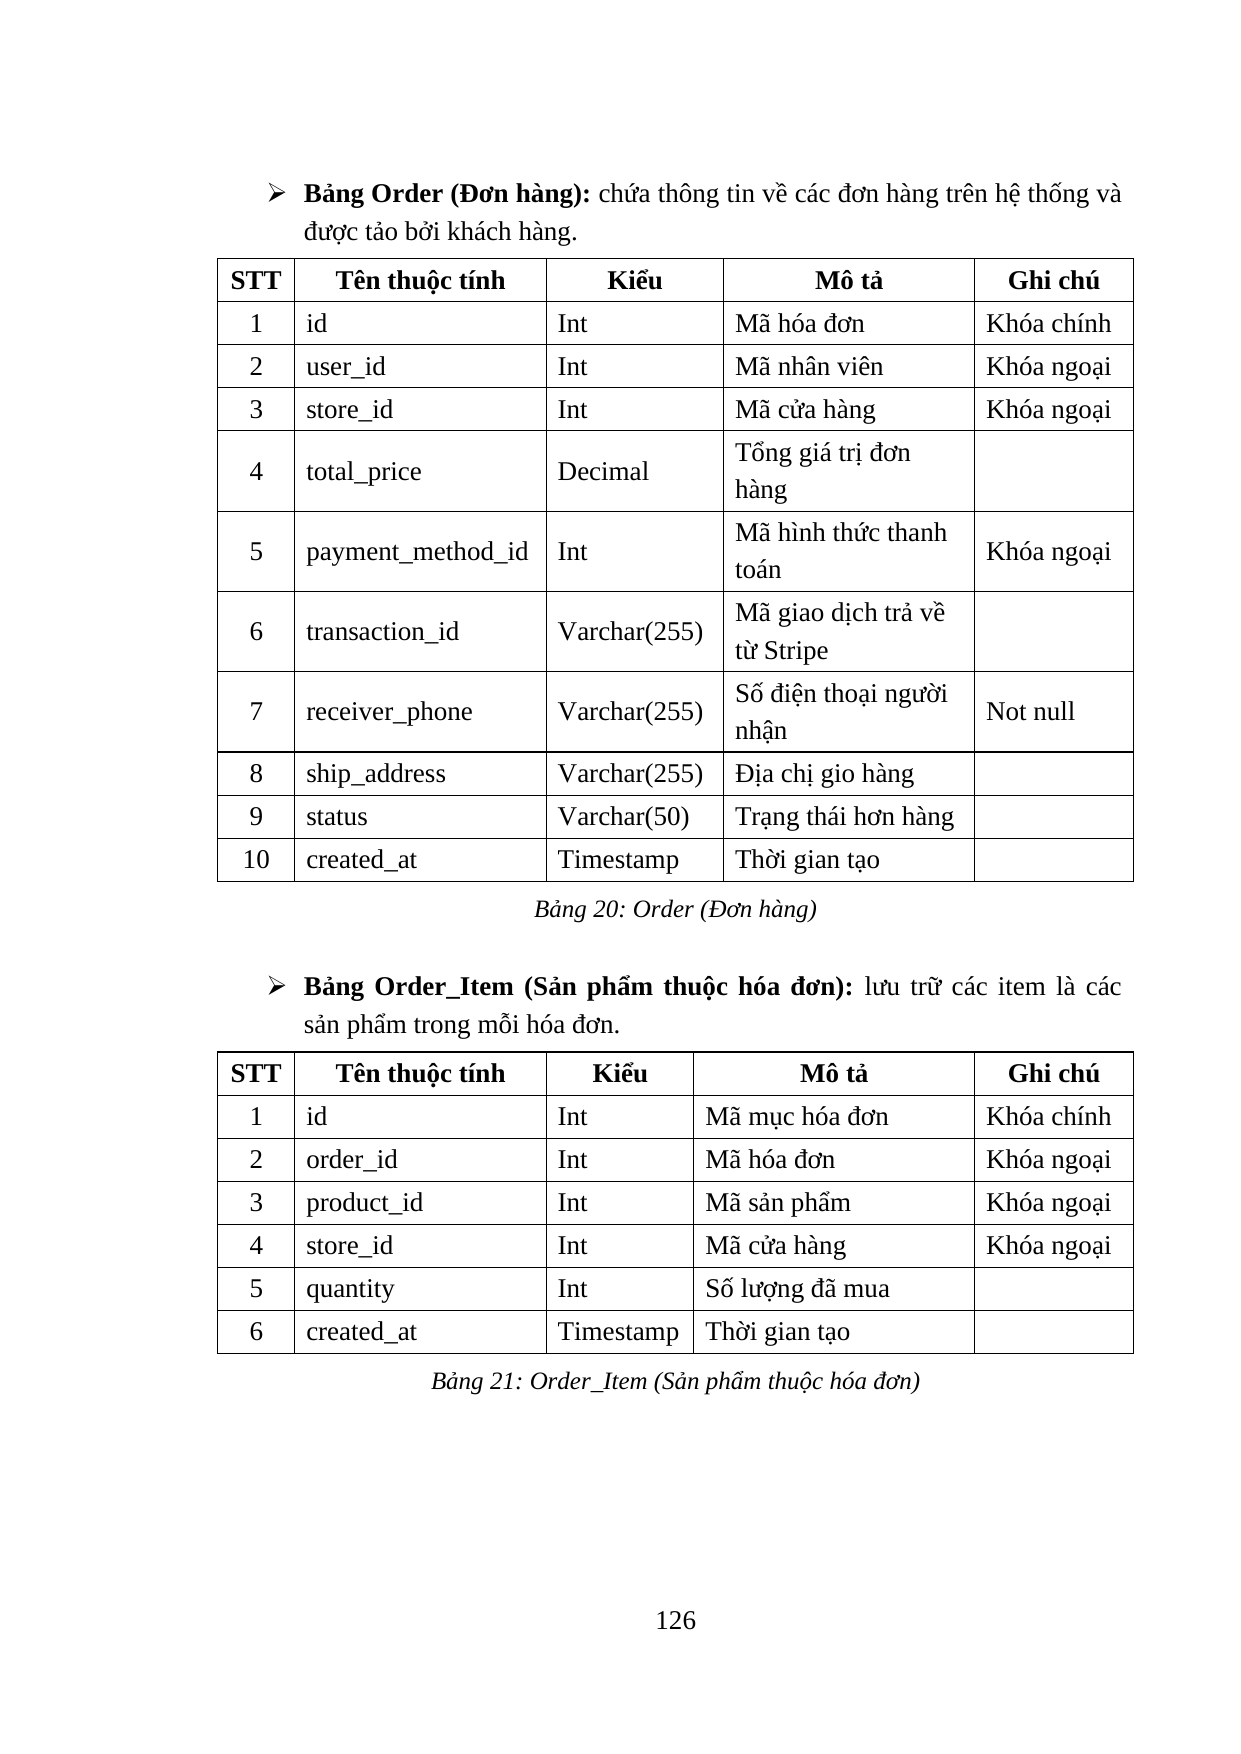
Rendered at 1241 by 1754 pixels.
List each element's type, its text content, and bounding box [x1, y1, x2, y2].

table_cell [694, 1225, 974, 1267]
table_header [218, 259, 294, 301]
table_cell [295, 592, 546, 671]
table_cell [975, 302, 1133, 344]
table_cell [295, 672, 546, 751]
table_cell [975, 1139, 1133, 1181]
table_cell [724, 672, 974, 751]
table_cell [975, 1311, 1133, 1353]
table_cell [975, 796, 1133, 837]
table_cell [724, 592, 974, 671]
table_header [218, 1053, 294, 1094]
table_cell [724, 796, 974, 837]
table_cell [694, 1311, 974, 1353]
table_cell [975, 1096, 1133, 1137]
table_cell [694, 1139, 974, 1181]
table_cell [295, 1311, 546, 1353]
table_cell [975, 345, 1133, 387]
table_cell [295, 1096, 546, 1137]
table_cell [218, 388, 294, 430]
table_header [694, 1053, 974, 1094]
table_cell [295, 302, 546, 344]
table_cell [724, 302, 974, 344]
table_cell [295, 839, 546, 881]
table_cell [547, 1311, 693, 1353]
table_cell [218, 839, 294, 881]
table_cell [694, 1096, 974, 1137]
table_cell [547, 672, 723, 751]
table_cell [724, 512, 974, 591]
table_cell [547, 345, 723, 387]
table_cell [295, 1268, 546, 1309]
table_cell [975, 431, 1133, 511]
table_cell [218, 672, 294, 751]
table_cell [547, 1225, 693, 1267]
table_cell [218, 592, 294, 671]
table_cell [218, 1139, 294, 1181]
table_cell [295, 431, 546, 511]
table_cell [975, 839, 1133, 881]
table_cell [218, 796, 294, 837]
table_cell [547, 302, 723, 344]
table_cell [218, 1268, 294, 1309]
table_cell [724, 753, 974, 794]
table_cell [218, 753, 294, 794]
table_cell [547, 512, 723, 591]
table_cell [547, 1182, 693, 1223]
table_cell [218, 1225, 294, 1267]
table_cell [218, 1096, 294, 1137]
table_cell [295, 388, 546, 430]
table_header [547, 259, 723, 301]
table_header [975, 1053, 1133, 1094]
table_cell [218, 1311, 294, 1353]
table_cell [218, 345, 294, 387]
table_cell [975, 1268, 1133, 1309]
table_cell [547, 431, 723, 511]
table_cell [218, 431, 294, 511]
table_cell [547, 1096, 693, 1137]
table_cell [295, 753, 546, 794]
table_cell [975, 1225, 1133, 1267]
list Bảng Order (Đơn hàng): chứa thông tin về các đơn hàng trên hệ thống và được tảo bởi khách hàng. [266, 177, 1122, 246]
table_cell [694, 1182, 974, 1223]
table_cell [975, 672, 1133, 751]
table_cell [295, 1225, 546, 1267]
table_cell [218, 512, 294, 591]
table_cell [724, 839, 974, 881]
text Bảng 21: Order_Item (Sản phẩm thuộc hóa đơn) [229, 1366, 1122, 1395]
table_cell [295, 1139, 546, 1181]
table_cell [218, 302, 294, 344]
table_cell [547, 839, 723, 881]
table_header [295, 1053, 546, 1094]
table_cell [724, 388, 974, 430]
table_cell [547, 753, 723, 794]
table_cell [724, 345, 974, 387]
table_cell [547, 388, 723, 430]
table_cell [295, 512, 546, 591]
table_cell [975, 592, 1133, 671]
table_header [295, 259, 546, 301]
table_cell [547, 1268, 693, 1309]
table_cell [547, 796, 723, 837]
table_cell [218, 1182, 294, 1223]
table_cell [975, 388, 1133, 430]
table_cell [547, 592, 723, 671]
list Bảng Order_Item (Sản phẩm thuộc hóa đơn): lưu trữ các item là các sản phẩm trong mỗi hóa đơn. [266, 971, 1122, 1039]
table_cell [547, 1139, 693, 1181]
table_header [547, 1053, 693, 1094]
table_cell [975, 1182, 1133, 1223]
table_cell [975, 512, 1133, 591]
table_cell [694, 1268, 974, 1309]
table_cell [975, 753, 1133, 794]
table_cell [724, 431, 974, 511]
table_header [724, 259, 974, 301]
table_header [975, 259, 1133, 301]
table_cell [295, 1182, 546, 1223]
text Bảng 20: Order (Đơn hàng) [229, 894, 1122, 923]
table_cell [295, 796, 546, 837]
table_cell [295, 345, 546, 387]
